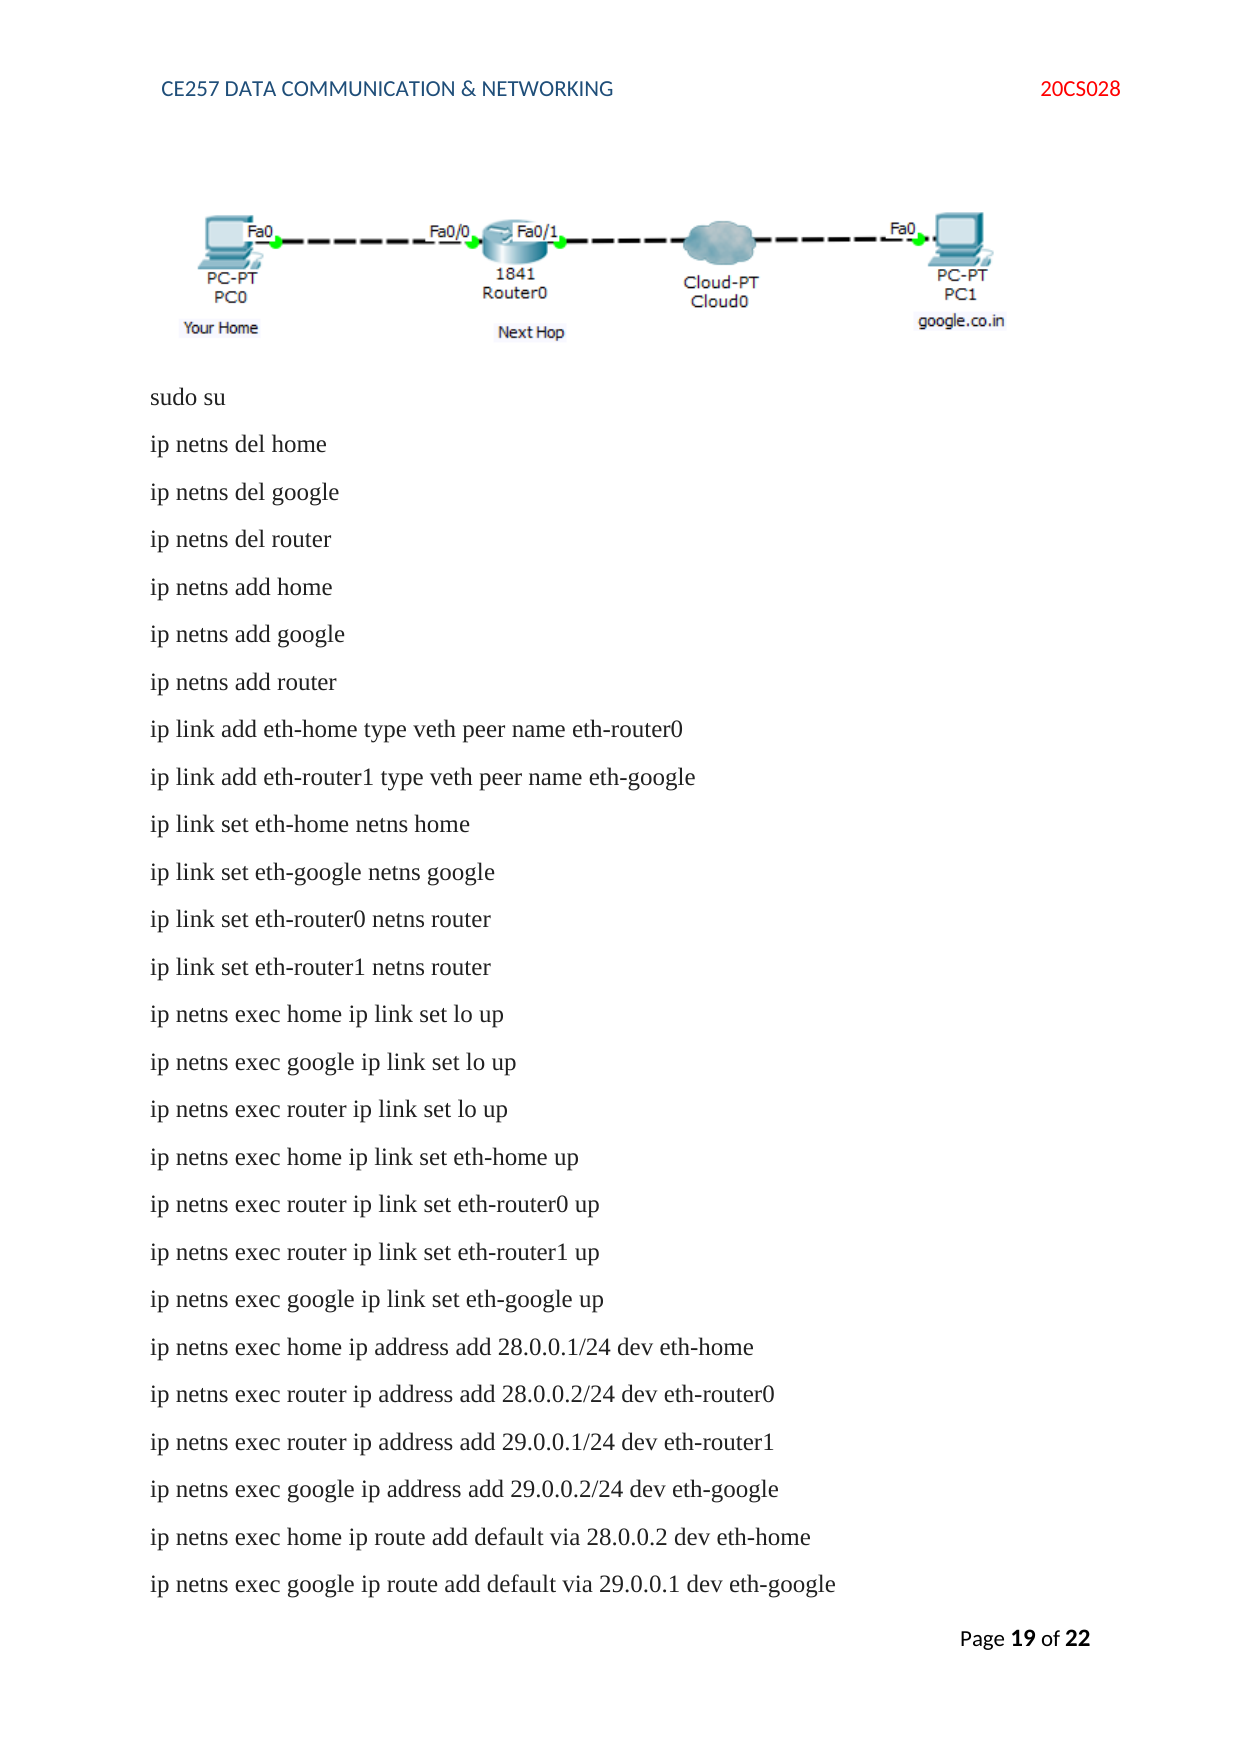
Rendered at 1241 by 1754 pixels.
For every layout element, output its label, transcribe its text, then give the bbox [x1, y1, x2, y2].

text ip link add eth-router1 type veth peer name eth-google [150, 762, 1090, 791]
picture [150, 176, 1090, 382]
text ip netns exec google ip route add default via 29.0.0.1 dev eth-google [150, 1569, 1090, 1598]
text ip link set eth-router1 netns router [150, 952, 1090, 981]
text sudo su [150, 382, 1090, 411]
text ip netns add google [150, 619, 1090, 648]
text ip netns del google [150, 477, 1090, 506]
text ip link set eth-router0 netns router [150, 904, 1090, 933]
text ip netns exec google ip link set lo up [150, 1047, 1090, 1076]
text ip netns del home [150, 429, 1090, 458]
text ip netns exec google ip link set eth-google up [150, 1284, 1090, 1313]
text ip netns exec home ip address add 28.0.0.1/24 dev eth-home [150, 1332, 1090, 1361]
text ip netns del router [150, 524, 1090, 553]
text ip netns exec router ip link set eth-router1 up [150, 1237, 1090, 1266]
text ip netns add router [150, 667, 1090, 696]
text ip netns exec router ip address add 29.0.0.1/24 dev eth-router1 [150, 1427, 1090, 1456]
text ip netns exec home ip route add default via 28.0.0.2 dev eth-home [150, 1522, 1090, 1551]
text ip netns exec google ip address add 29.0.0.2/24 dev eth-google [150, 1474, 1090, 1503]
text ip link add eth-home type veth peer name eth-router0 [150, 714, 1090, 743]
text ip netns exec home ip link set lo up [150, 999, 1090, 1028]
text ip link set eth-google netns google [150, 857, 1090, 886]
text ip netns exec router ip link set eth-router0 up [150, 1189, 1090, 1218]
text ip netns exec router ip link set lo up [150, 1094, 1090, 1123]
text ip netns exec home ip link set eth-home up [150, 1142, 1090, 1171]
text ip netns add home [150, 572, 1090, 601]
text ip link set eth-home netns home [150, 809, 1090, 838]
text ip netns exec router ip address add 28.0.0.2/24 dev eth-router0 [150, 1379, 1090, 1408]
